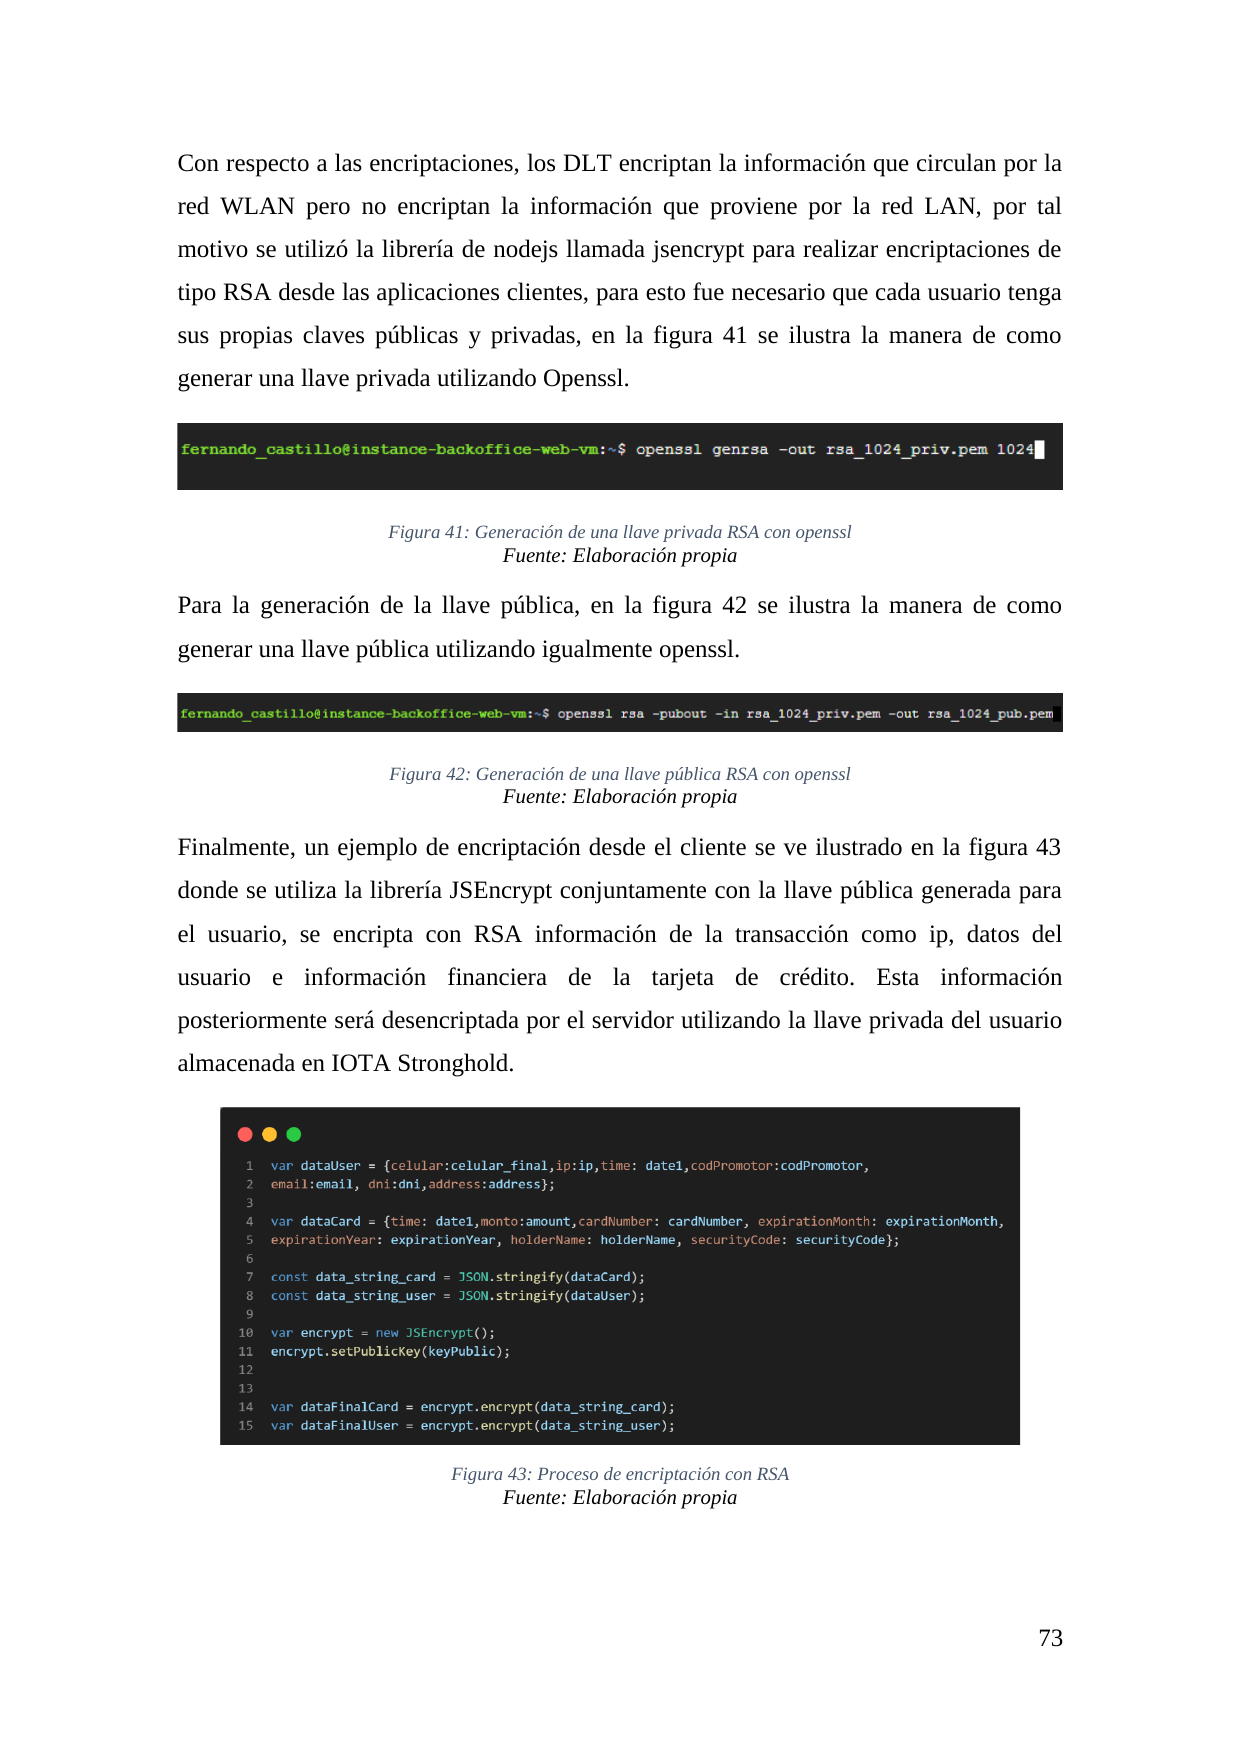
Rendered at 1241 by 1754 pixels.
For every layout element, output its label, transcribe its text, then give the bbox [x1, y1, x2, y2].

text Fuente: Elaboración propia [177, 1485, 1063, 1509]
picture [220, 1107, 1020, 1445]
text Con respecto a las encriptaciones, los DLT encriptan la información que circulan por la red WLAN pero no encriptan la información que proviene por la red LAN, por tal motivo se utilizó la librería de nodejs llamada jsencrypt para realizar encriptaciones de tipo RSA desde las aplicaciones clientes, para esto fue necesario que cada usuario tenga sus propias claves públicas y privadas, en la figura 41 se ilustra la manera de como generar una llave privada utilizando Openssl. [177, 148, 1063, 392]
text Figura : Generación de una llave privada RSA con openssl [177, 521, 1063, 542]
text Fuente: Elaboración propia [177, 784, 1063, 808]
text Finalmente, un ejemplo de encriptación desde el cliente se ve ilustrado en la figura 43 donde se utiliza la librería JSEncrypt conjuntamente con la llave pública generada para el usuario, se encripta con RSA información de la transacción como ip, datos del usuario e información financiera de la tarjeta de crédito. Esta información posteriormente será desencriptada por el servidor utilizando la llave privada del usuario almacenada en IOTA Stronghold. [177, 832, 1063, 1077]
text Figura : Proceso de encriptación con RSA [177, 1463, 1063, 1485]
picture [177, 693, 1063, 732]
text Figura : Generación de una llave pública RSA con openssl [177, 763, 1063, 784]
text Para la generación de la llave pública, en la figura 42 se ilustra la manera de como generar una llave pública utilizando igualmente openssl. [177, 591, 1063, 662]
text Fuente: Elaboración propia [177, 542, 1063, 567]
picture [177, 423, 1063, 490]
